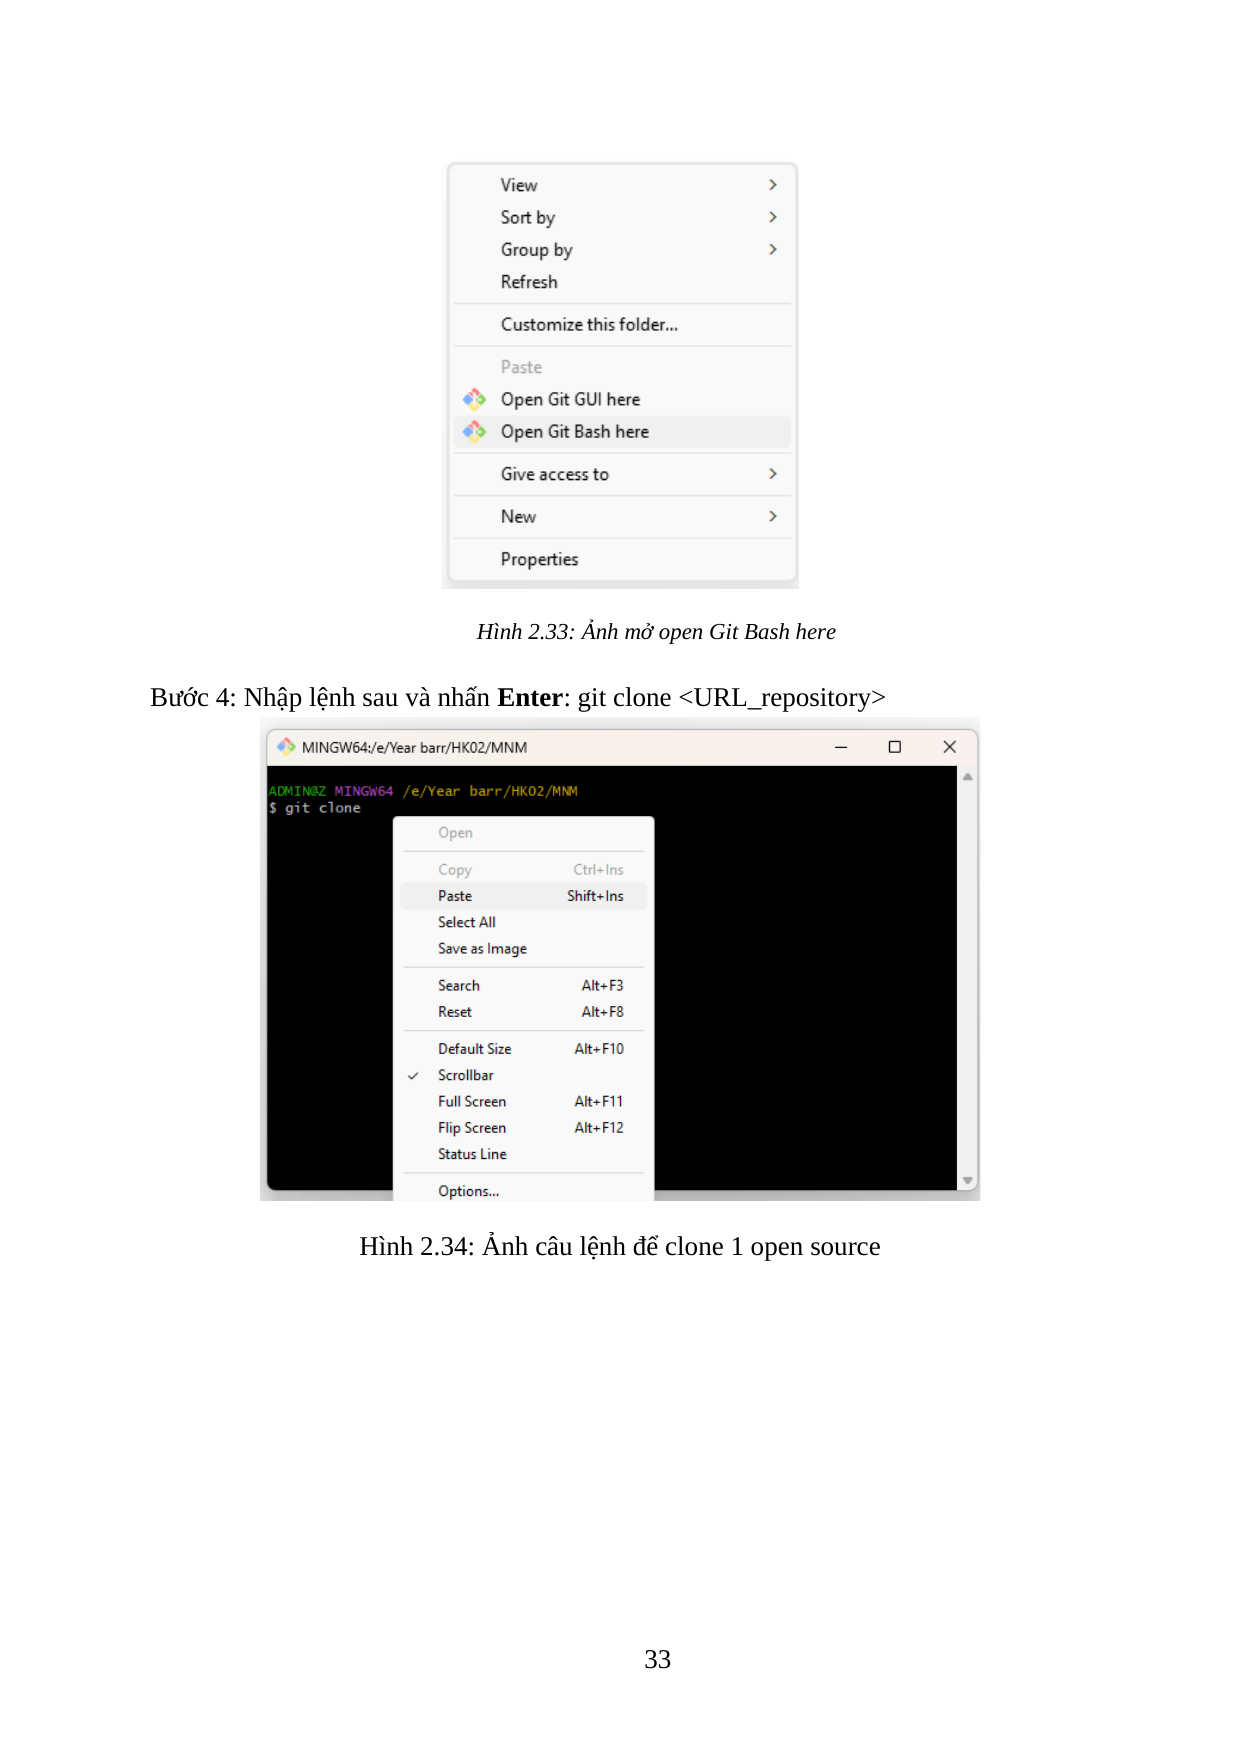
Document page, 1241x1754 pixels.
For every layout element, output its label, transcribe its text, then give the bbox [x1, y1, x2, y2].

subtitle Hình 2.33: Ảnh mở open Git Bash here [150, 618, 1090, 644]
text Bước 4: Nhập lệnh sau và nhấn Enter: git clone <URL_repository> [150, 682, 1090, 713]
text Hình 2.34: Ảnh câu lệnh để clone 1 open source [150, 1230, 1090, 1261]
picture [259, 717, 981, 1201]
picture [441, 150, 800, 589]
